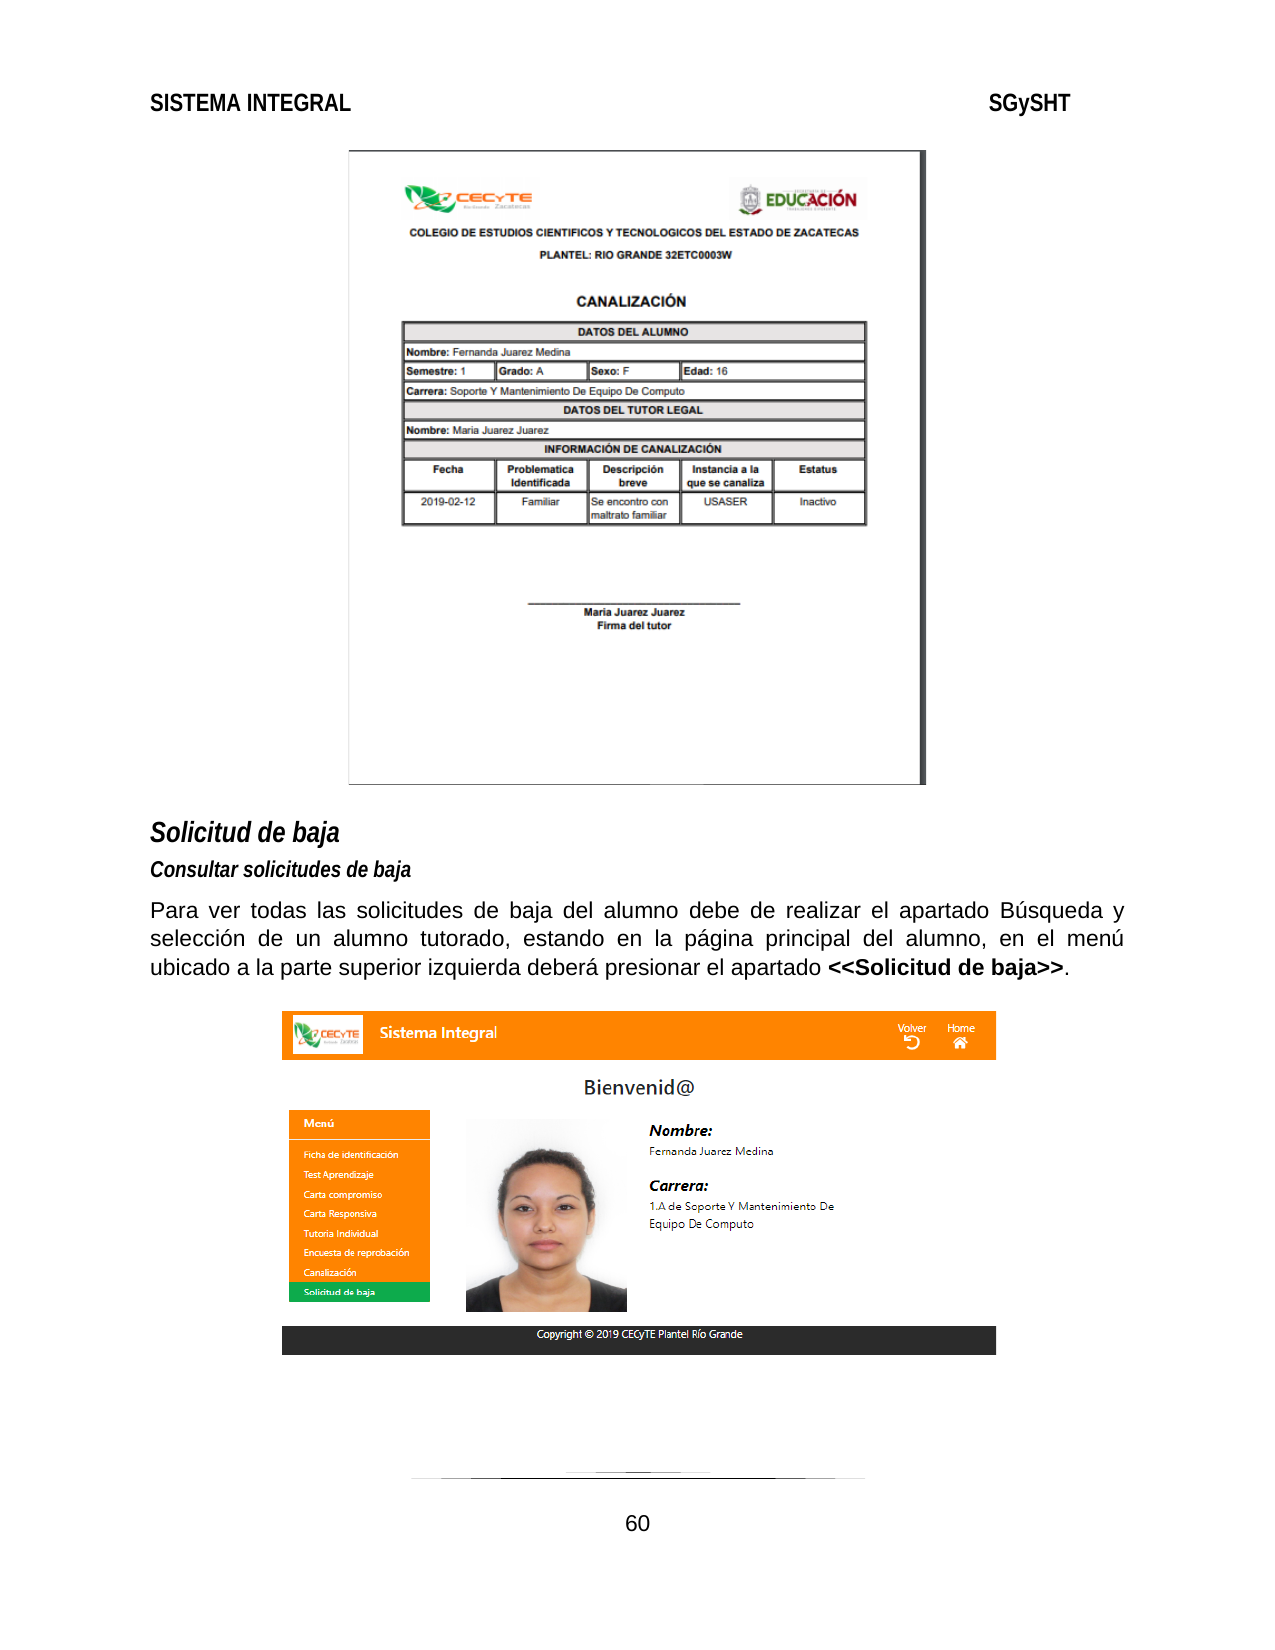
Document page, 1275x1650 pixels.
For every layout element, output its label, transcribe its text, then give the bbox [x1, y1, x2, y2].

text Para ver todas las solicitudes de baja del alumno debe de realizar el apartado Búsqueda y selección de un alumno tutorado, estando en la página principal del alumno, en el menú ubicado a la parte superior izquierda deberá presionar el apartado <<Solicitud de baja>>. [150, 897, 1125, 980]
subtitle Consultar solicitudes de baja [150, 856, 1125, 882]
subtitle Solicitud de baja [150, 816, 1125, 849]
picture [278, 1011, 997, 1359]
picture [348, 150, 927, 785]
